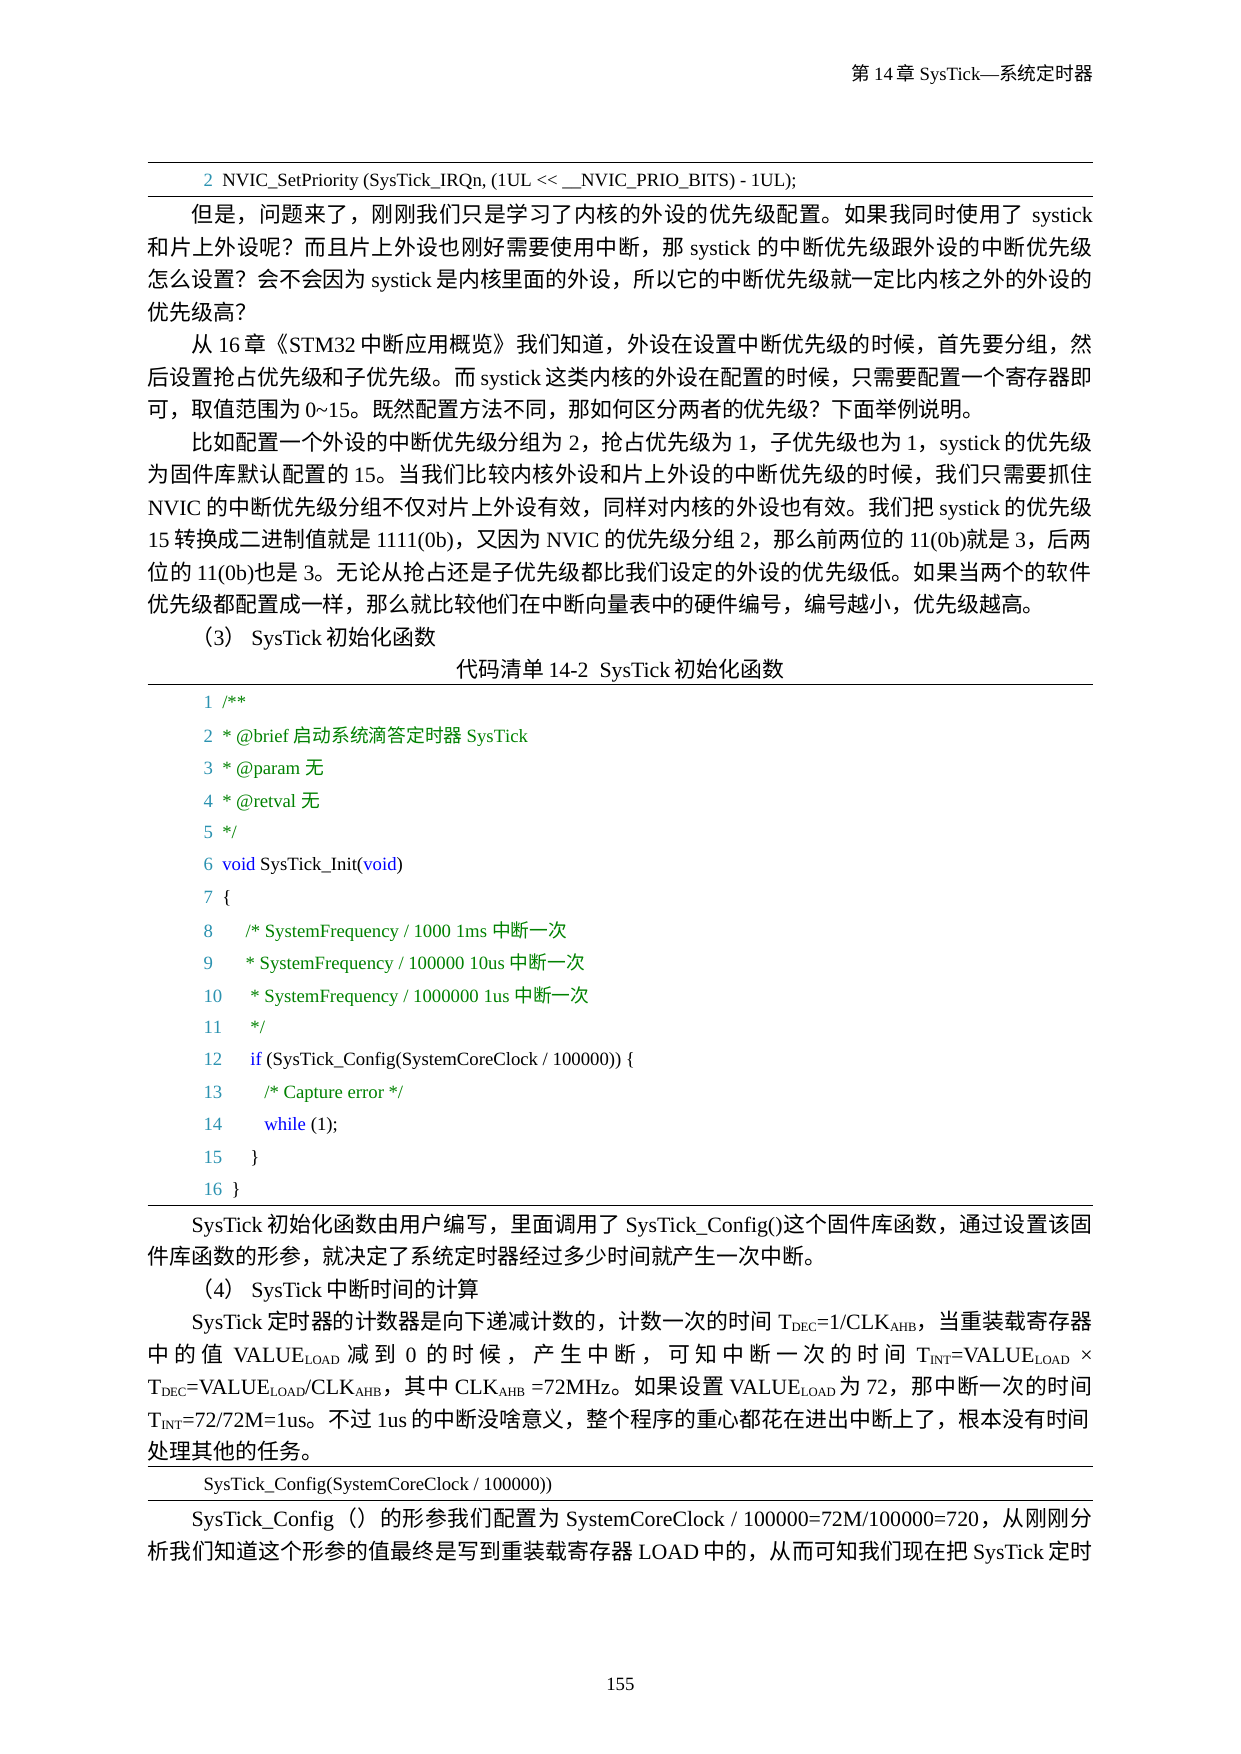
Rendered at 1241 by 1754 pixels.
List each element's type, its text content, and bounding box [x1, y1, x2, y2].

text 比如配置一个外设的中断优先级分组为2，抢占优先级为1，子优先级也为1，systick的优先级为固件库默认配置的15。当我们比较内核外设和片上外设的中断优先级的时候，我们只需要抓住NVIC的中断优先级分组不仅对片上外设有效，同样对内核的外设也有效。我们把systick的优先级15转换成二进制值就是1111(0b)，又因为NVIC的优先级分组2，那么前两位的11(0b)就是3，后两位的11(0b)也是3。无论从抢占还是子优先级都比我们设定的外设的优先级低。如果当两个的软件优先级都配置成一样，那么就比较他们在中断向量表中的硬件编号，编号越小，优先级越高。 [148, 424, 1092, 619]
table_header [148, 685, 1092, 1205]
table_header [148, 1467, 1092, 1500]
text 但是，问题来了，刚刚我们只是学习了内核的外设的优先级配置。如果我同时使用了systick 和片上外设呢？而且片上外设也刚好需要使用中断，那systick 的中断优先级跟外设的中断优先级怎么设置？会不会因为systick是内核里面的外设，所以它的中断优先级就一定比内核之外的外设的优先级高？ [148, 197, 1092, 327]
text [148, 1501, 1092, 1566]
text SysTick定时器的计数器是向下递减计数的，计数一次的时间TDEC=1/CLKAHB，当重装载寄存器中的值VALUELOAD减到0的时候，产生中断，可知中断一次的时间TINT=VALUELOAD × TDEC=VALUELOAD/CLKAHB，其中CLKAHB =72MHz。如果设置VALUELOAD为72，那中断一次的时间TINT=72/72M=1us。不过1us的中断没啥意义，整个程序的重心都花在进出中断上了，根本没有时间处理其他的任务。 [148, 1304, 1092, 1466]
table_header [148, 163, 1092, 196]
text 代码清单14-2 SysTick初始化函数 [148, 652, 1092, 684]
text SysTick初始化函数由用户编写，里面调用了SysTick_Config()这个固件库函数，通过设置该固件库函数的形参，就决定了系统定时器经过多少时间就产生一次中断。 [148, 1206, 1092, 1271]
list SysTick中断时间的计算 [191, 1271, 1092, 1304]
list SysTick初始化函数 [191, 619, 1092, 652]
text 从16章《STM32中断应用概览》我们知道，外设在设置中断优先级的时候，首先要分组，然后设置抢占优先级和子优先级。而systick这类内核的外设在配置的时候，只需要配置一个寄存器即可，取值范围为0~15。既然配置方法不同，那如何区分两者的优先级？下面举例说明。 [148, 327, 1092, 424]
